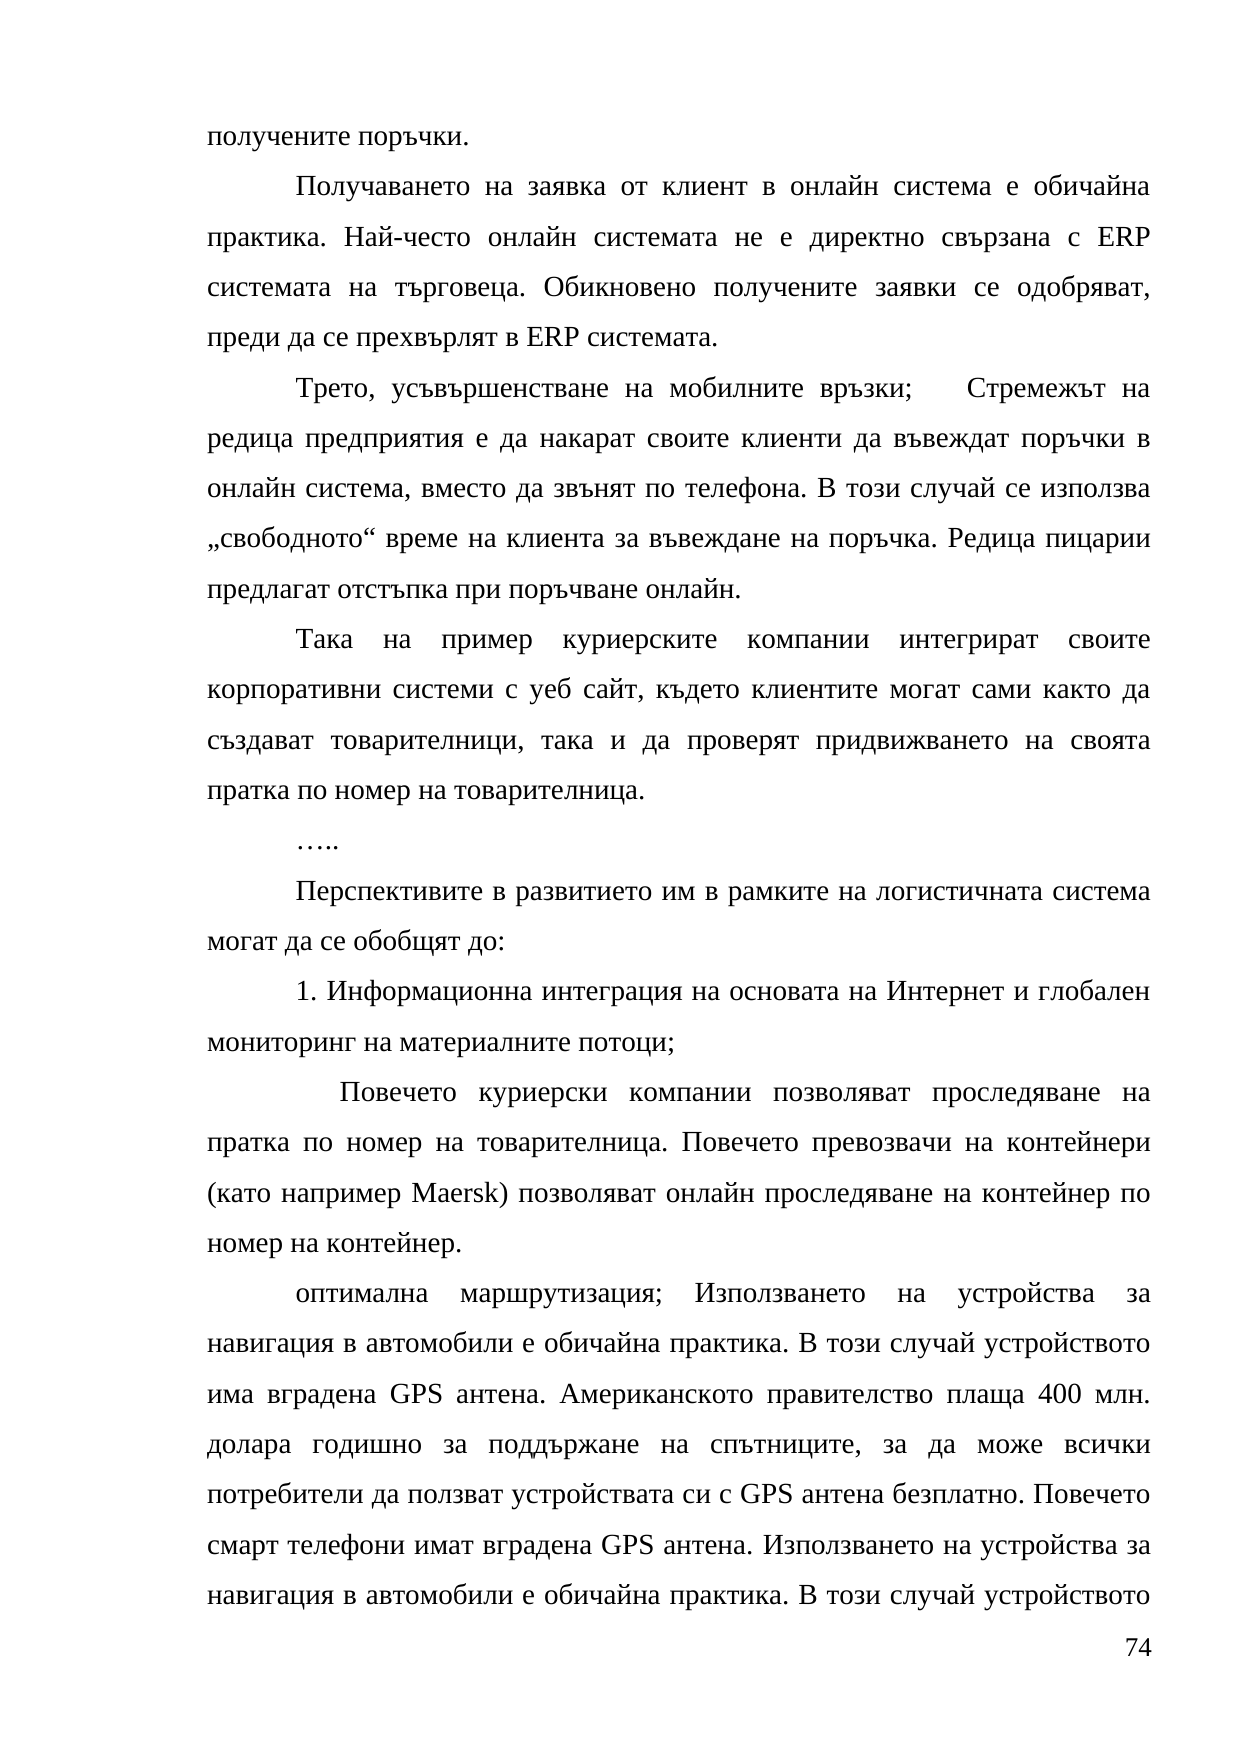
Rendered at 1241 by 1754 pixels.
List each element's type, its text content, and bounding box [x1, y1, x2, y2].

text Получаването на заявка от клиент в онлайн система е обичайна практика. Най-често онлайн системата не е директно свързана с ERP системата на търговеца. Обикновено получените заявки се одобряват, преди да се прехвърлят в ERP системата. [207, 168, 1152, 353]
text Така на пример куриерските компании интегрират своите корпоративни системи с уеб сайт, където клиентите могат сами както да създават товарителници, така и да проверят придвижването на своята пратка по номер на товарителница. [207, 621, 1152, 806]
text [207, 118, 1152, 152]
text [207, 1275, 1152, 1611]
text Трето, усъвършенстване на мобилните връзки;  Стремежът на редица предприятия е да накарат своите клиенти да въвеждат поръчки в онлайн система, вместо да звънят по телефона. В този случай се използва „свободното“ време на клиента за въвеждане на поръчка. Редица пицарии предлагат отстъпка при поръчване онлайн. [207, 370, 1152, 604]
text 1. Информационна интеграция на основата на Интернет и глобален мониторинг на материалните потоци; [207, 973, 1152, 1057]
text  Повечето куриерски компании позволяват проследяване на пратка по номер на товарителница. Повечето превозвачи на контейнери (като например Maersk) позволяват онлайн проследяване на контейнер по номер на контейнер. [207, 1074, 1152, 1258]
text Перспективите в развитието им в рамките на логистичната система могат да се обобщят до: [207, 873, 1152, 957]
text ….. [207, 822, 1152, 856]
